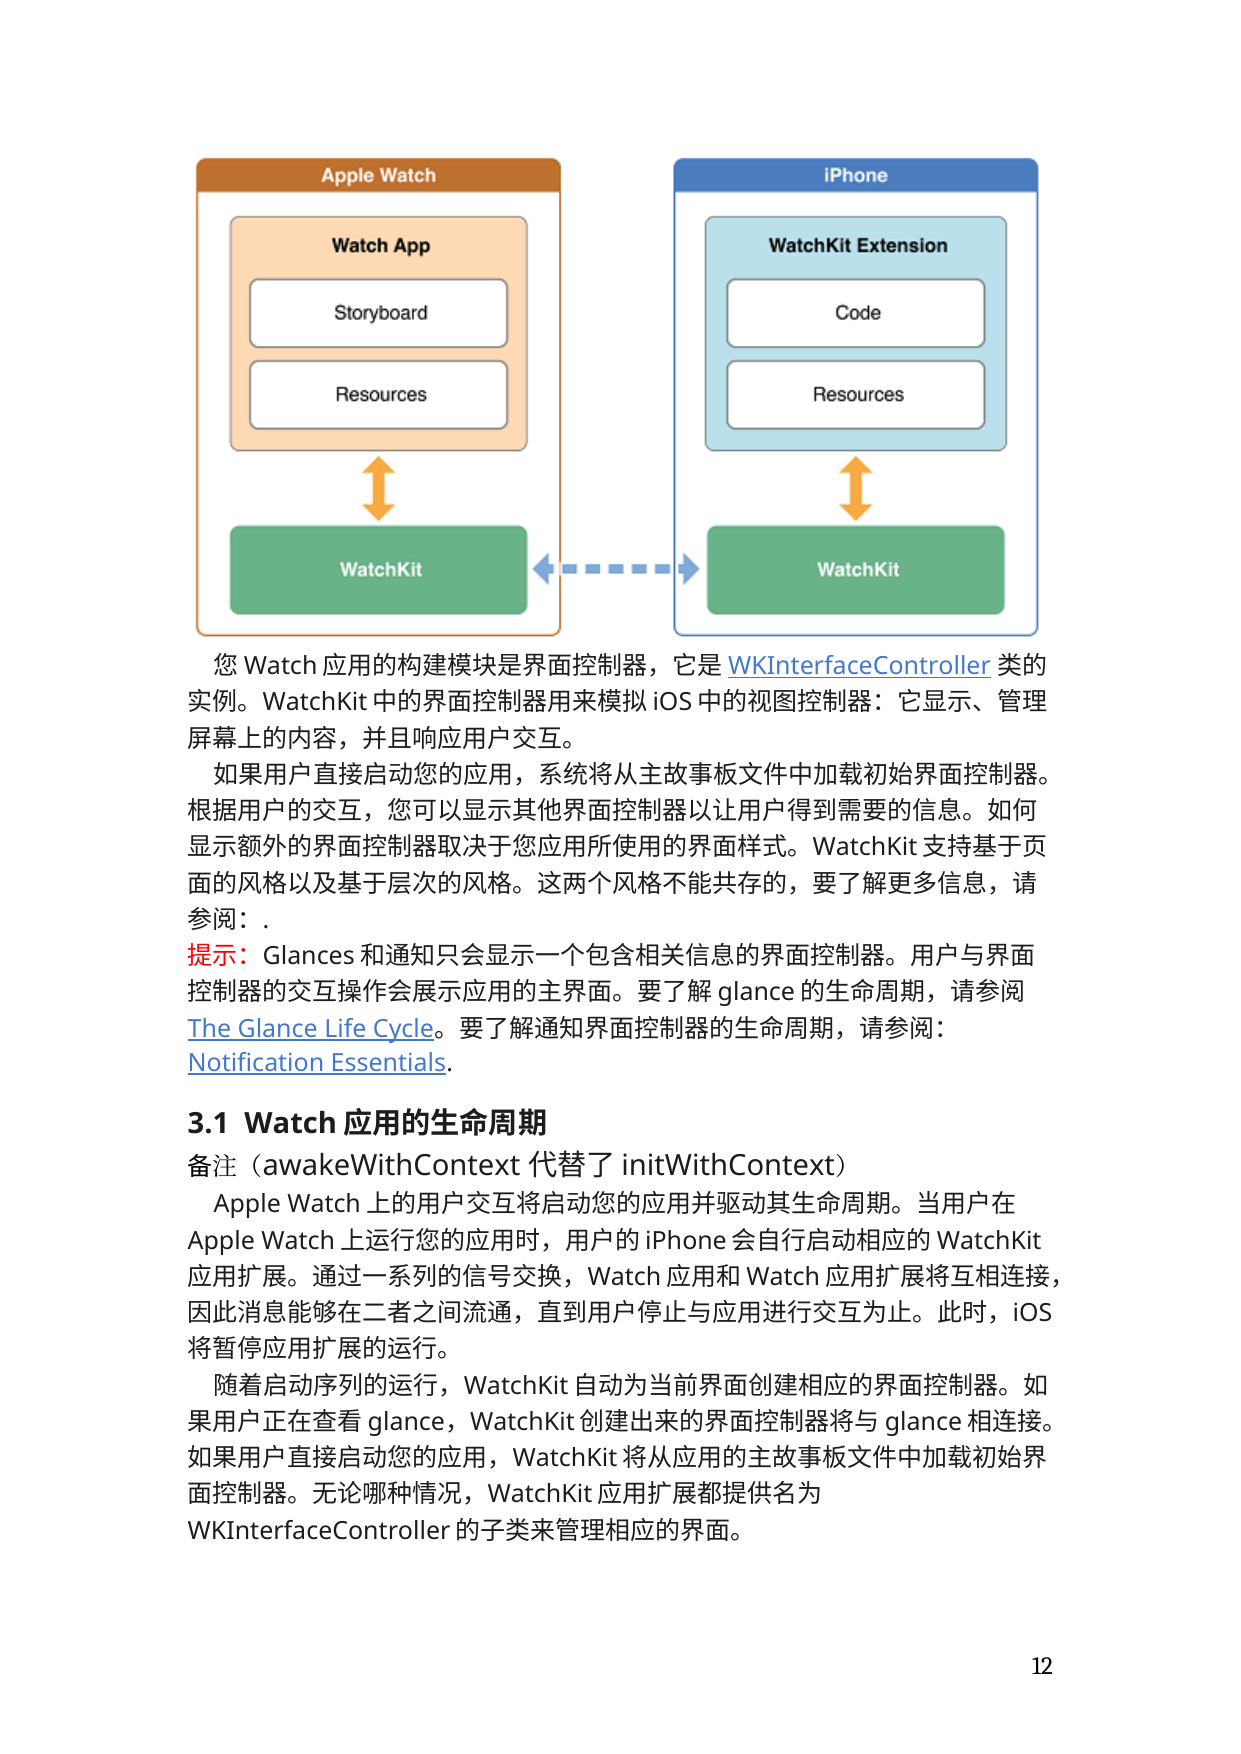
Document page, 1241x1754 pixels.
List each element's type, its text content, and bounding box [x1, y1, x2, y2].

text Apple Watch上的用户交互将启动您的应用并驱动其生命周期。当用户在Apple Watch上运行您的应用时，用户的iPhone会自行启动相应的WatchKit应用扩展。通过一系列的信号交换，Watch应用和Watch应用扩展将互相连接，因此消息能够在二者之间流通，直到用户停止与应用进行交互为止。此时，iOS将暂停应用扩展的运行。 [187, 1184, 1053, 1365]
text 您Watch应用的构建模块是界面控制器，它是 WKInterfaceController 类的实例。WatchKit中的界面控制器用来模拟iOS中的视图控制器：它显示、管理屏幕上的内容，并且响应用户交互。 [187, 646, 1053, 754]
text 备注（awakeWithContext 代替了initWithContext） [187, 1142, 1053, 1184]
text 如果用户直接启动您的应用，系统将从主故事板文件中加载初始界面控制器。根据用户的交互，您可以显示其他界面控制器以让用户得到需要的信息。如何显示额外的界面控制器取决于您应用所使用的界面样式。WatchKit支持基于页面的风格以及基于层次的风格。这两个风格不能共存的，要了解更多信息，请参阅：. [187, 754, 1053, 936]
text 提示：Glances和通知只会显示一个包含相关信息的界面控制器。用户与界面控制器的交互操作会展示应用的主界面。要了解glance的生命周期，请参阅The Glance Life Cycle。要了解通知界面控制器的生命周期，请参阅：Notification Essentials. [187, 936, 1053, 1078]
text 随着启动序列的运行，WatchKit自动为当前界面创建相应的界面控制器。如果用户正在查看glance，WatchKit创建出来的界面控制器将与glance相连接。如果用户直接启动您的应用，WatchKit将从应用的主故事板文件中加载初始界面控制器。无论哪种情况，WatchKit应用扩展都提供名为WKInterfaceController的子类来管理相应的界面。 [187, 1365, 1053, 1546]
picture [187, 150, 1048, 646]
subtitle 3.1 Watch应用的生命周期 [187, 1099, 1053, 1142]
